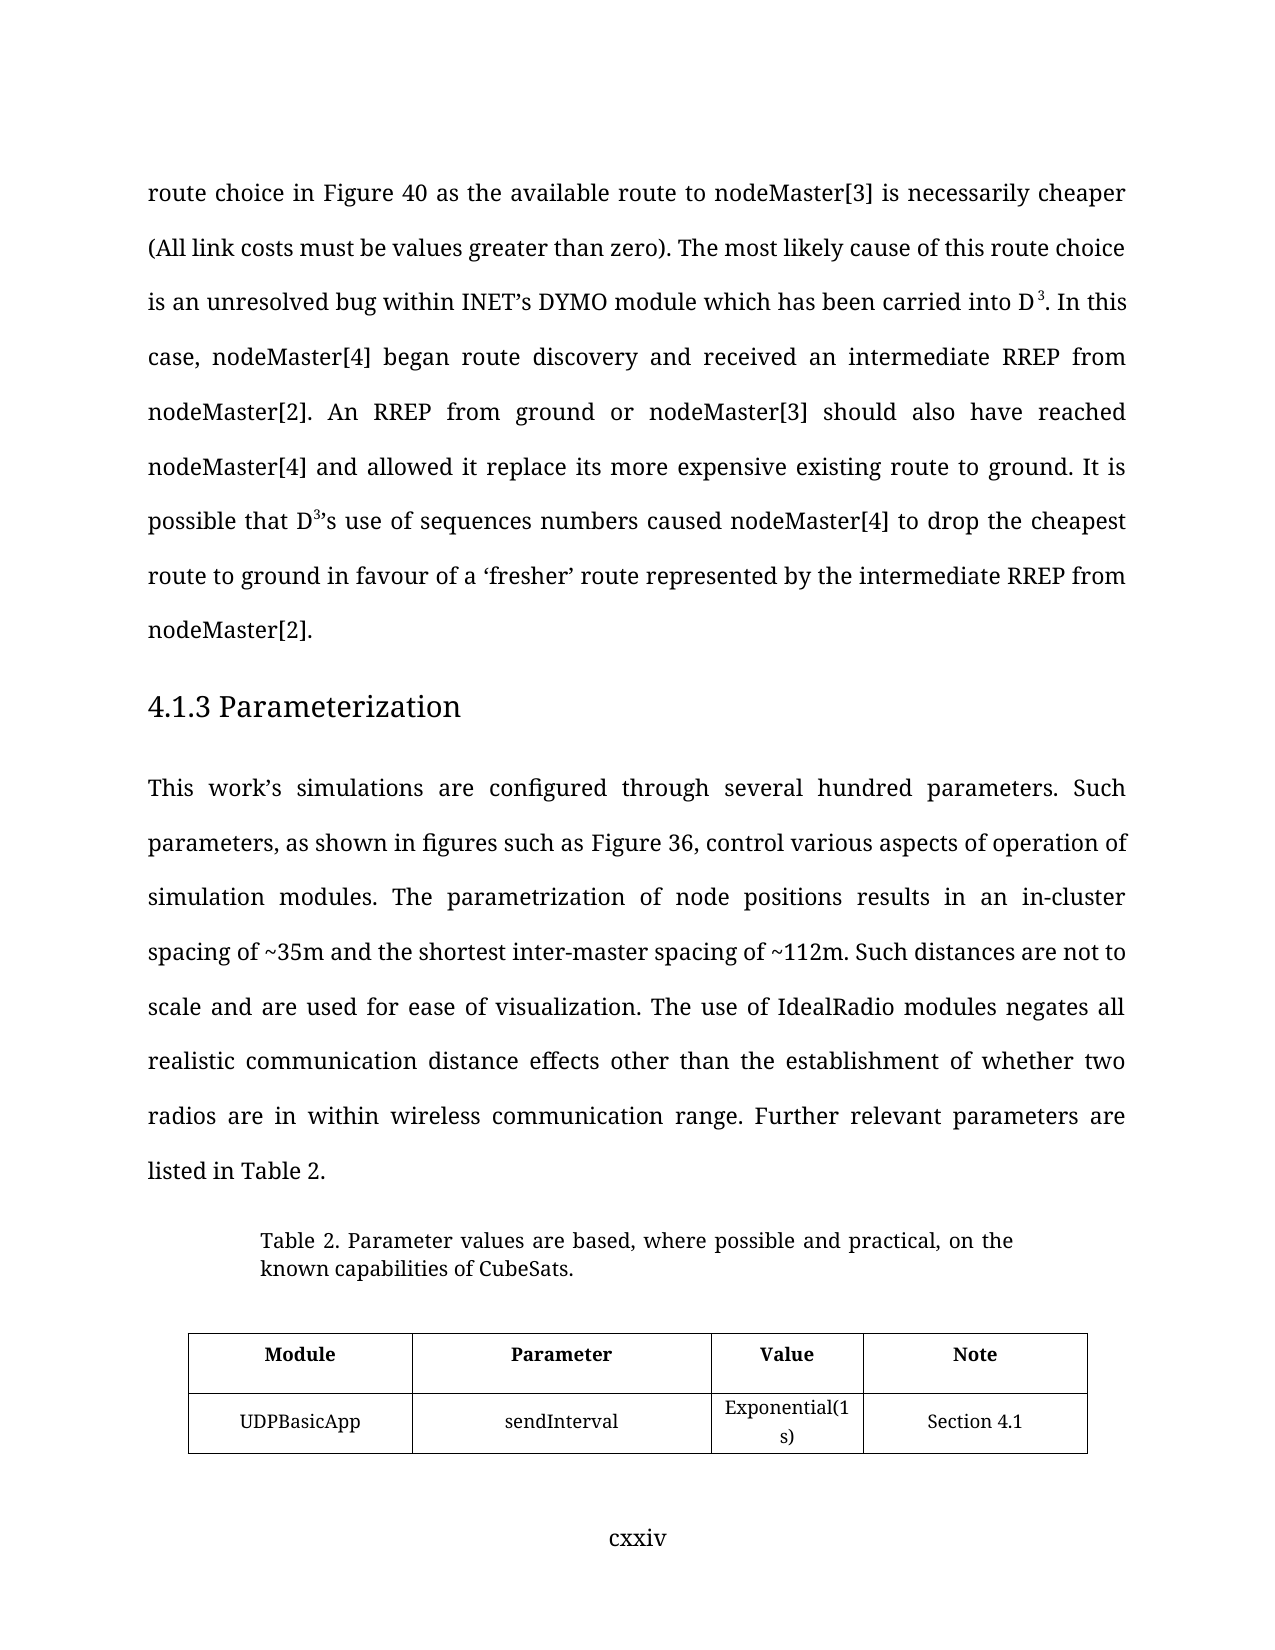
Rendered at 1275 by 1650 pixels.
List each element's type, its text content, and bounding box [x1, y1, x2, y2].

table_cell sendInterval [413, 1394, 711, 1453]
title Table 2. Parameter values are based, where possible and practical, on the known capabilities of CubeSats. [260, 1226, 1015, 1283]
table_cell Exponential(1s) [712, 1394, 863, 1453]
table_cell UDPBasicApp [189, 1394, 412, 1453]
table_header Module [189, 1334, 412, 1393]
table_cell Section 4.1 [864, 1394, 1087, 1453]
table_header Note [864, 1334, 1087, 1393]
table_header Parameter [413, 1334, 711, 1393]
table_header Value [712, 1334, 863, 1393]
text This work’s simulations are configured through several hundred parameters. Such parameters, as shown in figures such as Figure 36, control various aspects of operation of simulation modules. The parametrization of node positions results in an in-cluster spacing of ~35m and the shortest inter-master spacing of ~112m. Such distances are not to scale and are used for ease of visualization. The use of IdealRadio modules negates all realistic communication distance effects other than the establishment of whether two radios are in within wireless communication range. Further relevant parameters are listed in Table 2. [148, 772, 1127, 1186]
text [148, 177, 1127, 646]
subtitle Parameterization [148, 686, 1127, 726]
